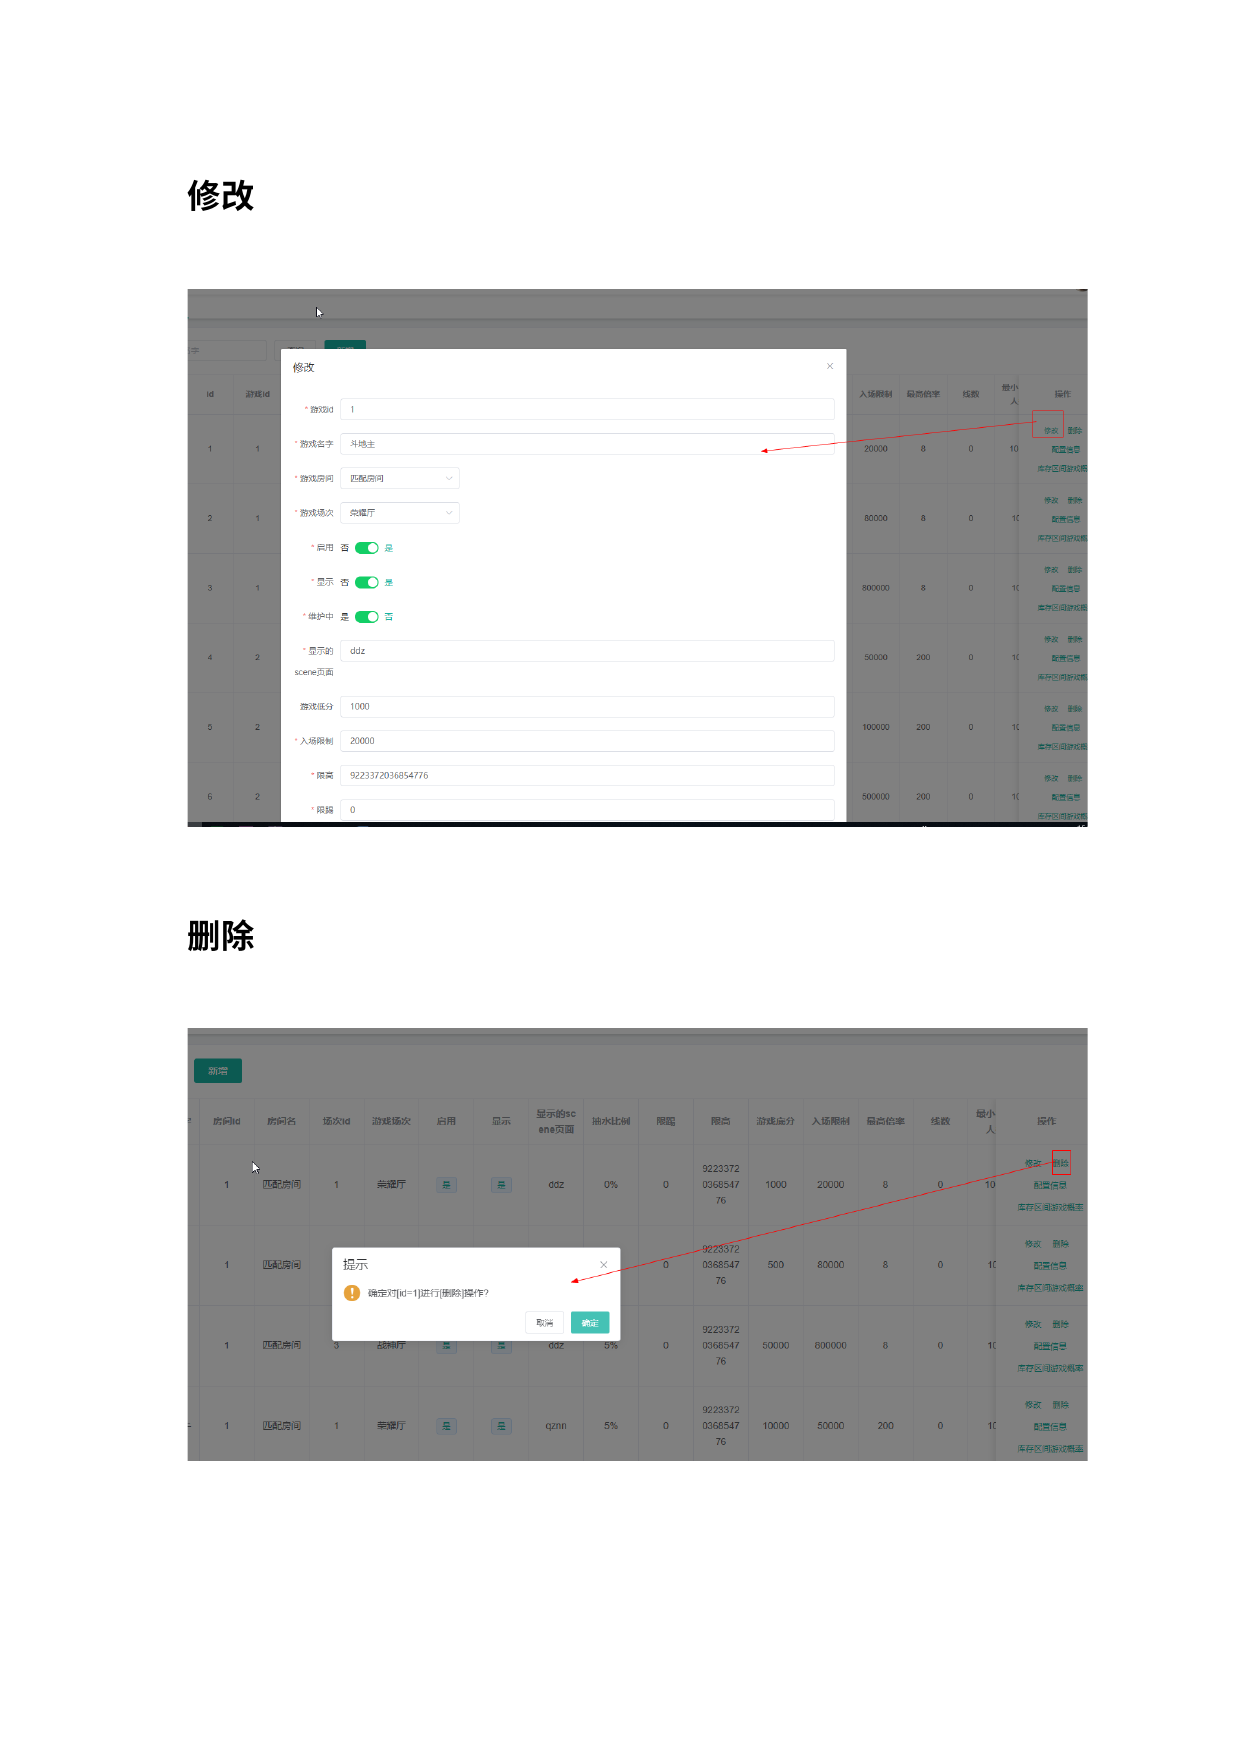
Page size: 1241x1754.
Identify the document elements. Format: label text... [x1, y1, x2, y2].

picture [187, 289, 1088, 827]
subtitle 删除 [187, 901, 1053, 966]
subtitle 修改 [187, 162, 1053, 227]
picture [187, 1028, 1088, 1461]
